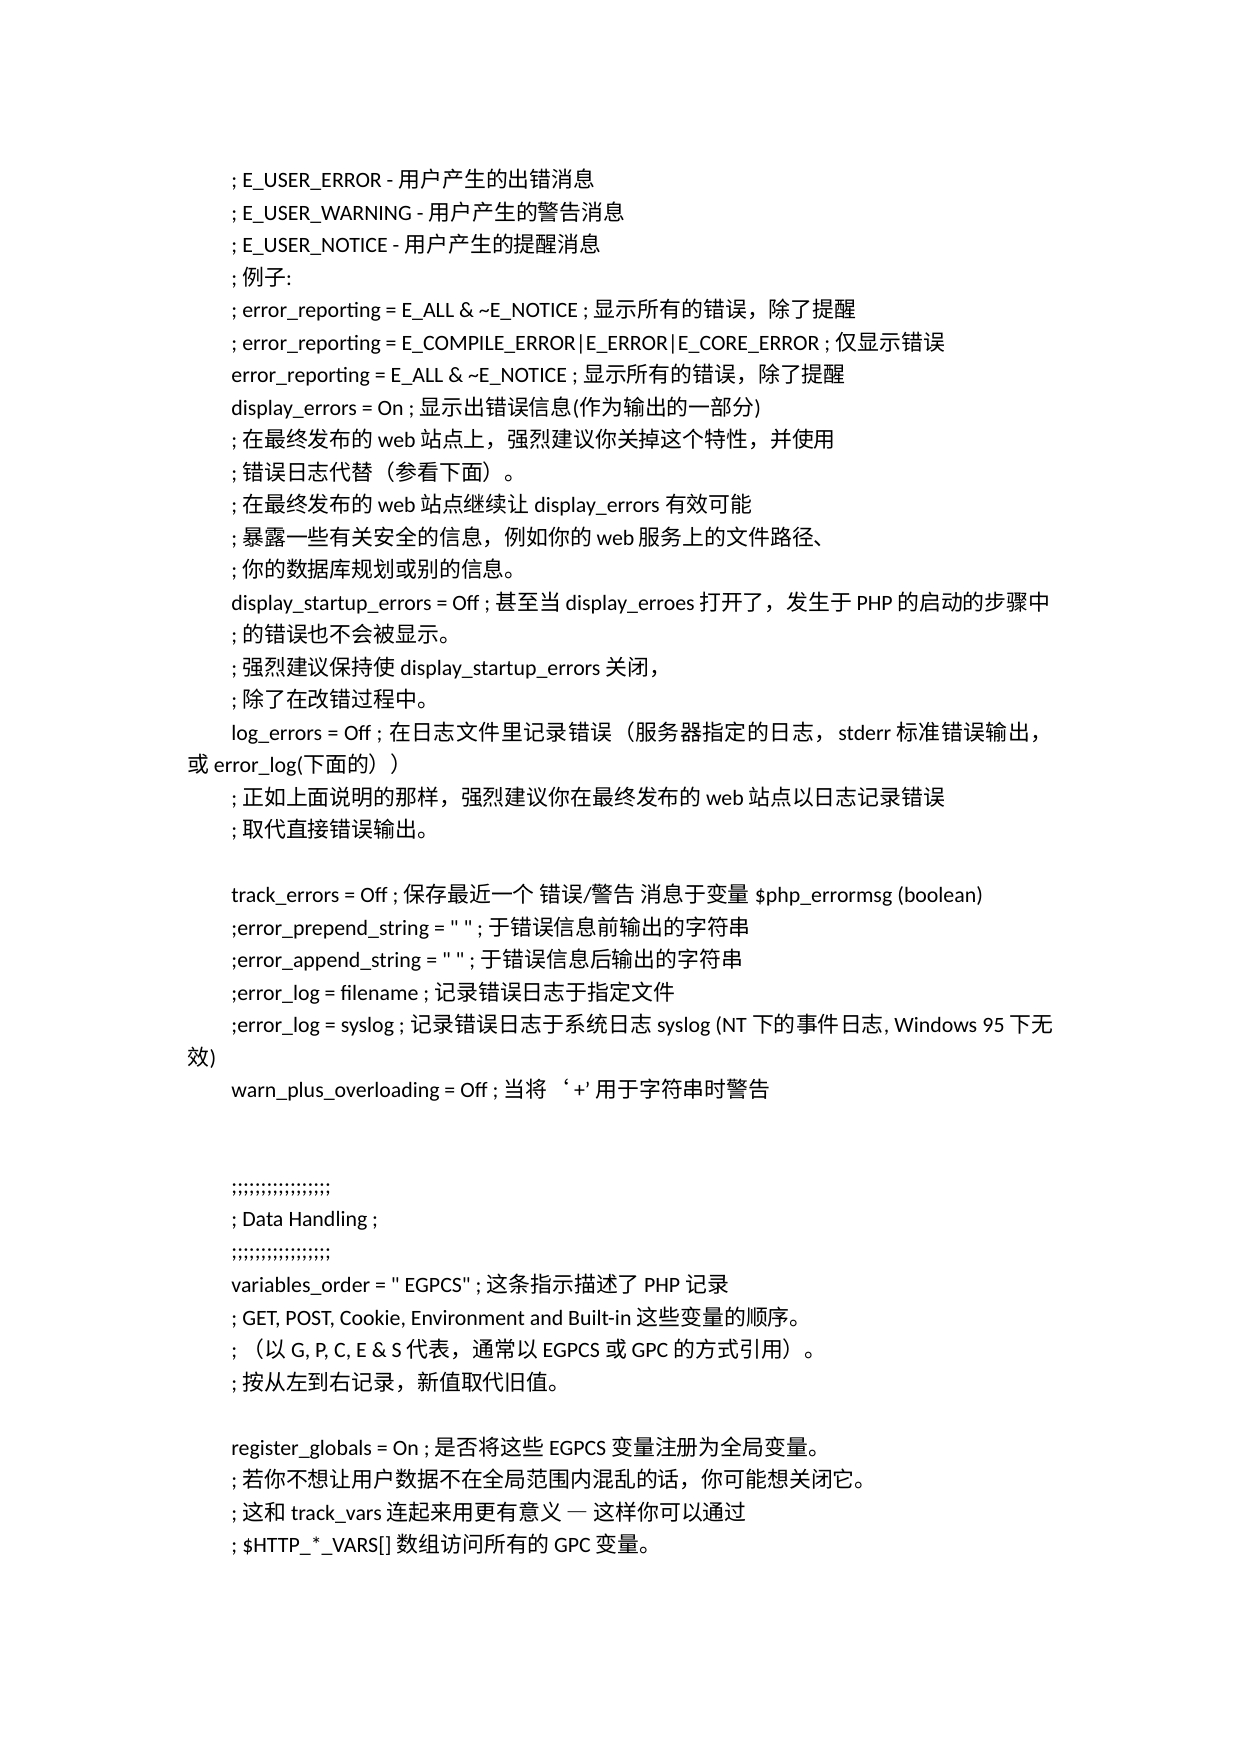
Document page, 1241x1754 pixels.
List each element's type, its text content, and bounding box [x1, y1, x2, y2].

text register_globals = On ; 是否将这些 EGPCS 变量注册为全局变量。 [187, 1429, 1053, 1462]
text ;;;;;;;;;;;;;;;;; [187, 1169, 1053, 1202]
text ; 暴露一些有关安全的信息，例如你的web服务上的文件路径、 [187, 519, 1053, 552]
text error_reporting = E_ALL & ~E_NOTICE ; 显示所有的错误，除了提醒 [187, 357, 1053, 389]
text ; 例子: [187, 259, 1053, 292]
text ; 按从左到右记录，新值取代旧值。 [187, 1364, 1053, 1397]
text display_errors = On ; 显示出错误信息(作为输出的一部分) [187, 389, 1053, 422]
text display_startup_errors = Off ; 甚至当display_erroes打开了，发生于PHP的启动的步骤中 [187, 584, 1053, 617]
text ; 若你不想让用户数据不在全局范围内混乱的话，你可能想关闭它。 [187, 1462, 1053, 1494]
text ; 强烈建议保持使 display_startup_errors 关闭， [187, 649, 1053, 682]
text ; error_reporting = E_COMPILE_ERROR|E_ERROR|E_CORE_ERROR ; 仅显示错误 [187, 324, 1053, 357]
text ; error_reporting = E_ALL & ~E_NOTICE ; 显示所有的错误，除了提醒 [187, 292, 1053, 324]
text warn_plus_overloading = Off ; 当将‘ +’ 用于字符串时警告 [187, 1072, 1053, 1104]
text ;error_log = filename ; 记录错误日志于指定文件 [187, 974, 1053, 1007]
text ; 取代直接错误输出。 [187, 812, 1053, 844]
text ; E_USER_NOTICE - 用户产生的提醒消息 [187, 227, 1053, 259]
text ; $HTTP_*_VARS[] 数组访问所有的GPC变量。 [187, 1527, 1053, 1559]
text ; 错误日志代替（参看下面）。 [187, 454, 1053, 487]
text ;error_append_string = " " ; 于错误信息后输出的字符串 [187, 942, 1053, 974]
text ; 在最终发布的web站点继续让 display_errors 有效可能 [187, 487, 1053, 519]
text track_errors = Off ; 保存最近一个 错误/警告 消息于变量 $php_errormsg (boolean) [187, 877, 1053, 909]
text ; 正如上面说明的那样，强烈建议你在最终发布的web站点以日志记录错误 [187, 779, 1053, 812]
text variables_order = " EGPCS" ; 这条指示描述了PHP 记录 [187, 1267, 1053, 1299]
text ;error_prepend_string = " " ; 于错误信息前输出的字符串 [187, 909, 1053, 942]
text ; 的错误也不会被显示。 [187, 617, 1053, 649]
text ; E_USER_WARNING - 用户产生的警告消息 [187, 194, 1053, 227]
text ; 这和 track_vars 连起来用更有意义 — 这样你可以通过 [187, 1494, 1053, 1527]
text ; 你的数据库规划或别的信息。 [187, 552, 1053, 584]
text ; 在最终发布的web站点上，强烈建议你关掉这个特性，并使用 [187, 422, 1053, 454]
text ; E_USER_ERROR - 用户产生的出错消息 [187, 162, 1053, 194]
text ; Data Handling ; [187, 1202, 1053, 1234]
text log_errors = Off ; 在日志文件里记录错误（服务器指定的日志，stderr标准错误输出，或error_log(下面的）） [187, 714, 1053, 779]
text ; GET, POST, Cookie, Environment and Built-in 这些变量的顺序。 [187, 1299, 1053, 1332]
text ; 除了在改错过程中。 [187, 682, 1053, 714]
text ; （以 G, P, C, E & S 代表，通常以 EGPCS 或 GPC 的方式引用）。 [187, 1332, 1053, 1364]
text ;;;;;;;;;;;;;;;;; [187, 1234, 1053, 1267]
text ;error_log = syslog ; 记录错误日志于系统日志 syslog (NT 下的事件日志, Windows 95下无效) [187, 1007, 1053, 1072]
